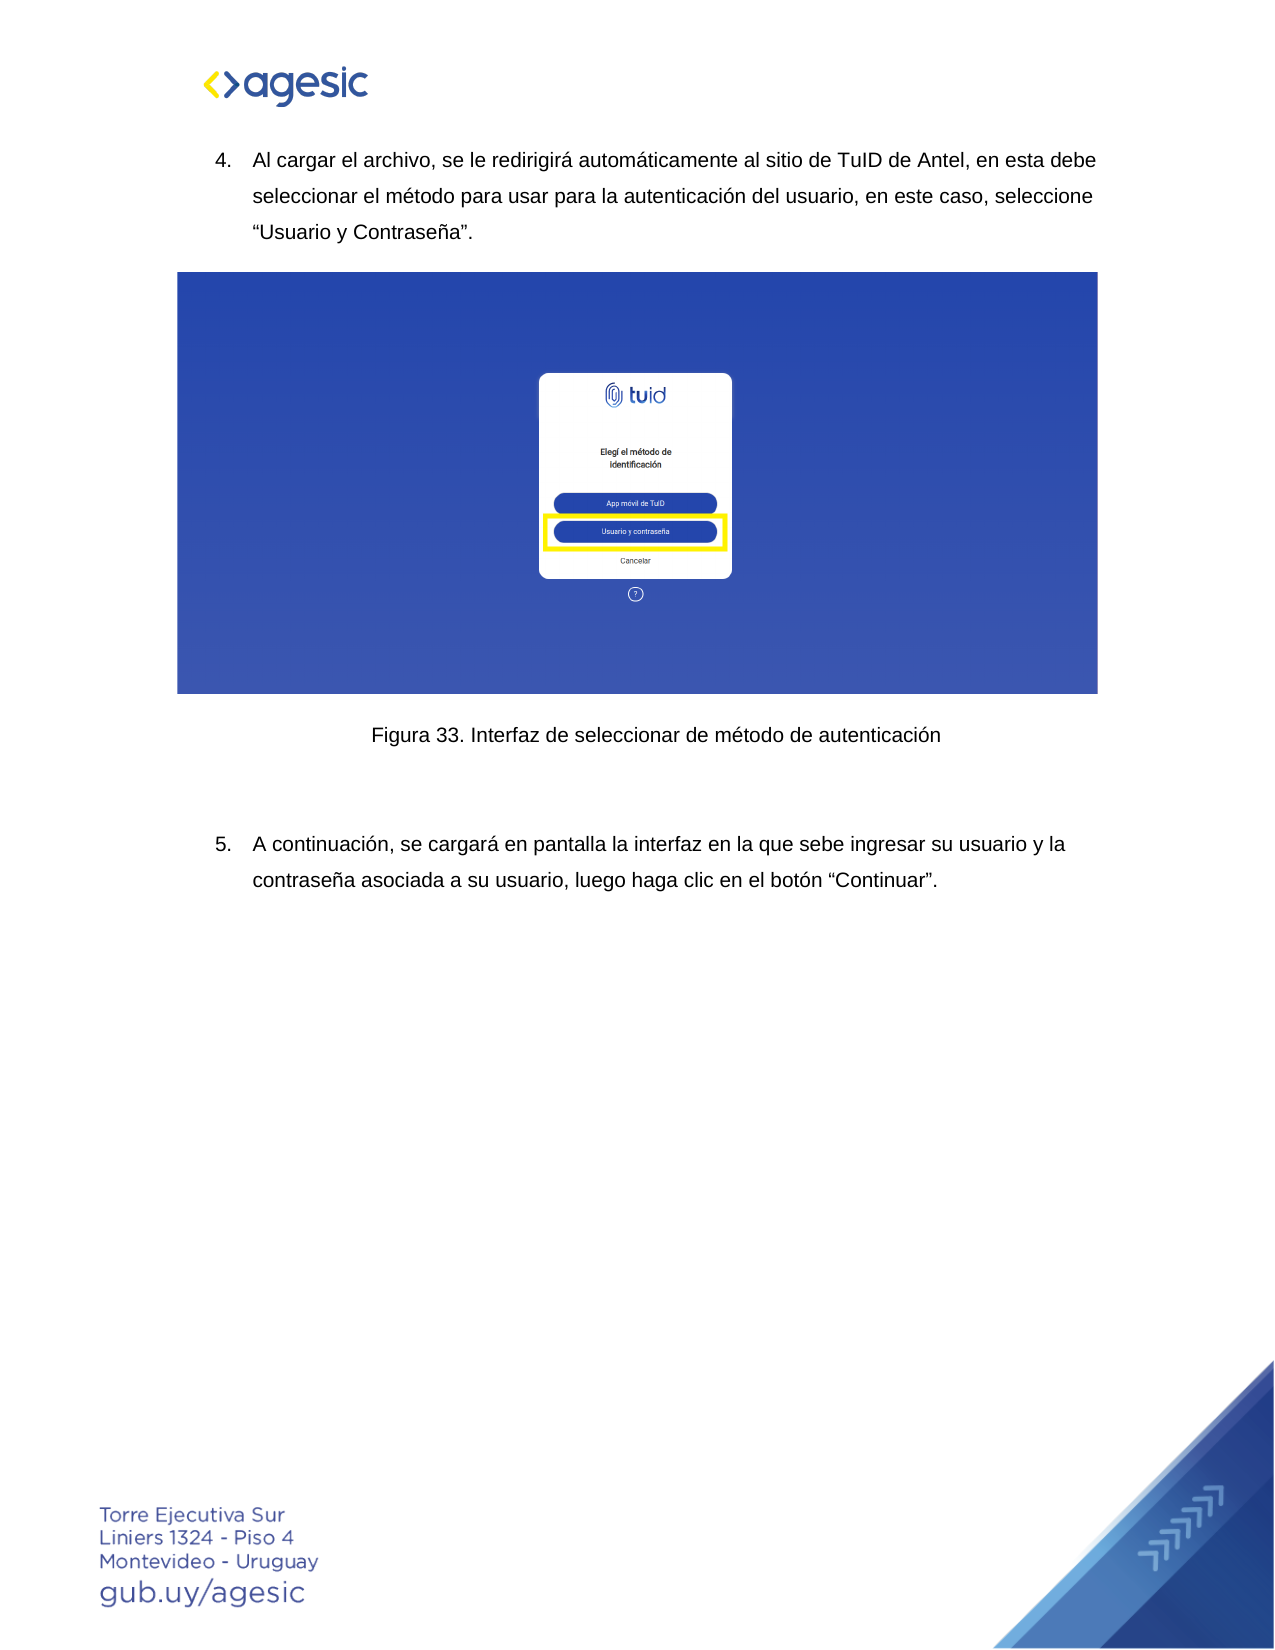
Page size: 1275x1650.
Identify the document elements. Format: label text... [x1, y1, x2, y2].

picture [0, 1359, 1274, 1649]
list Al cargar el archivo, se le redirigirá automáticamente al sitio de TuID de Antel, en esta debe seleccionar el método para usar para la autenticación del usuario, en este caso, seleccione “Usuario y Contraseña”. [215, 148, 1098, 243]
picture [177, 272, 1098, 694]
picture [188, 58, 385, 112]
list A continuación, se cargará en pantalla la interfaz en la que sebe ingresar su usuario y la contraseña asociada a su usuario, luego haga clic en el botón “Continuar”. [215, 832, 1098, 892]
text Figura 33. Interfaz de seleccionar de método de autenticación [215, 723, 1098, 747]
